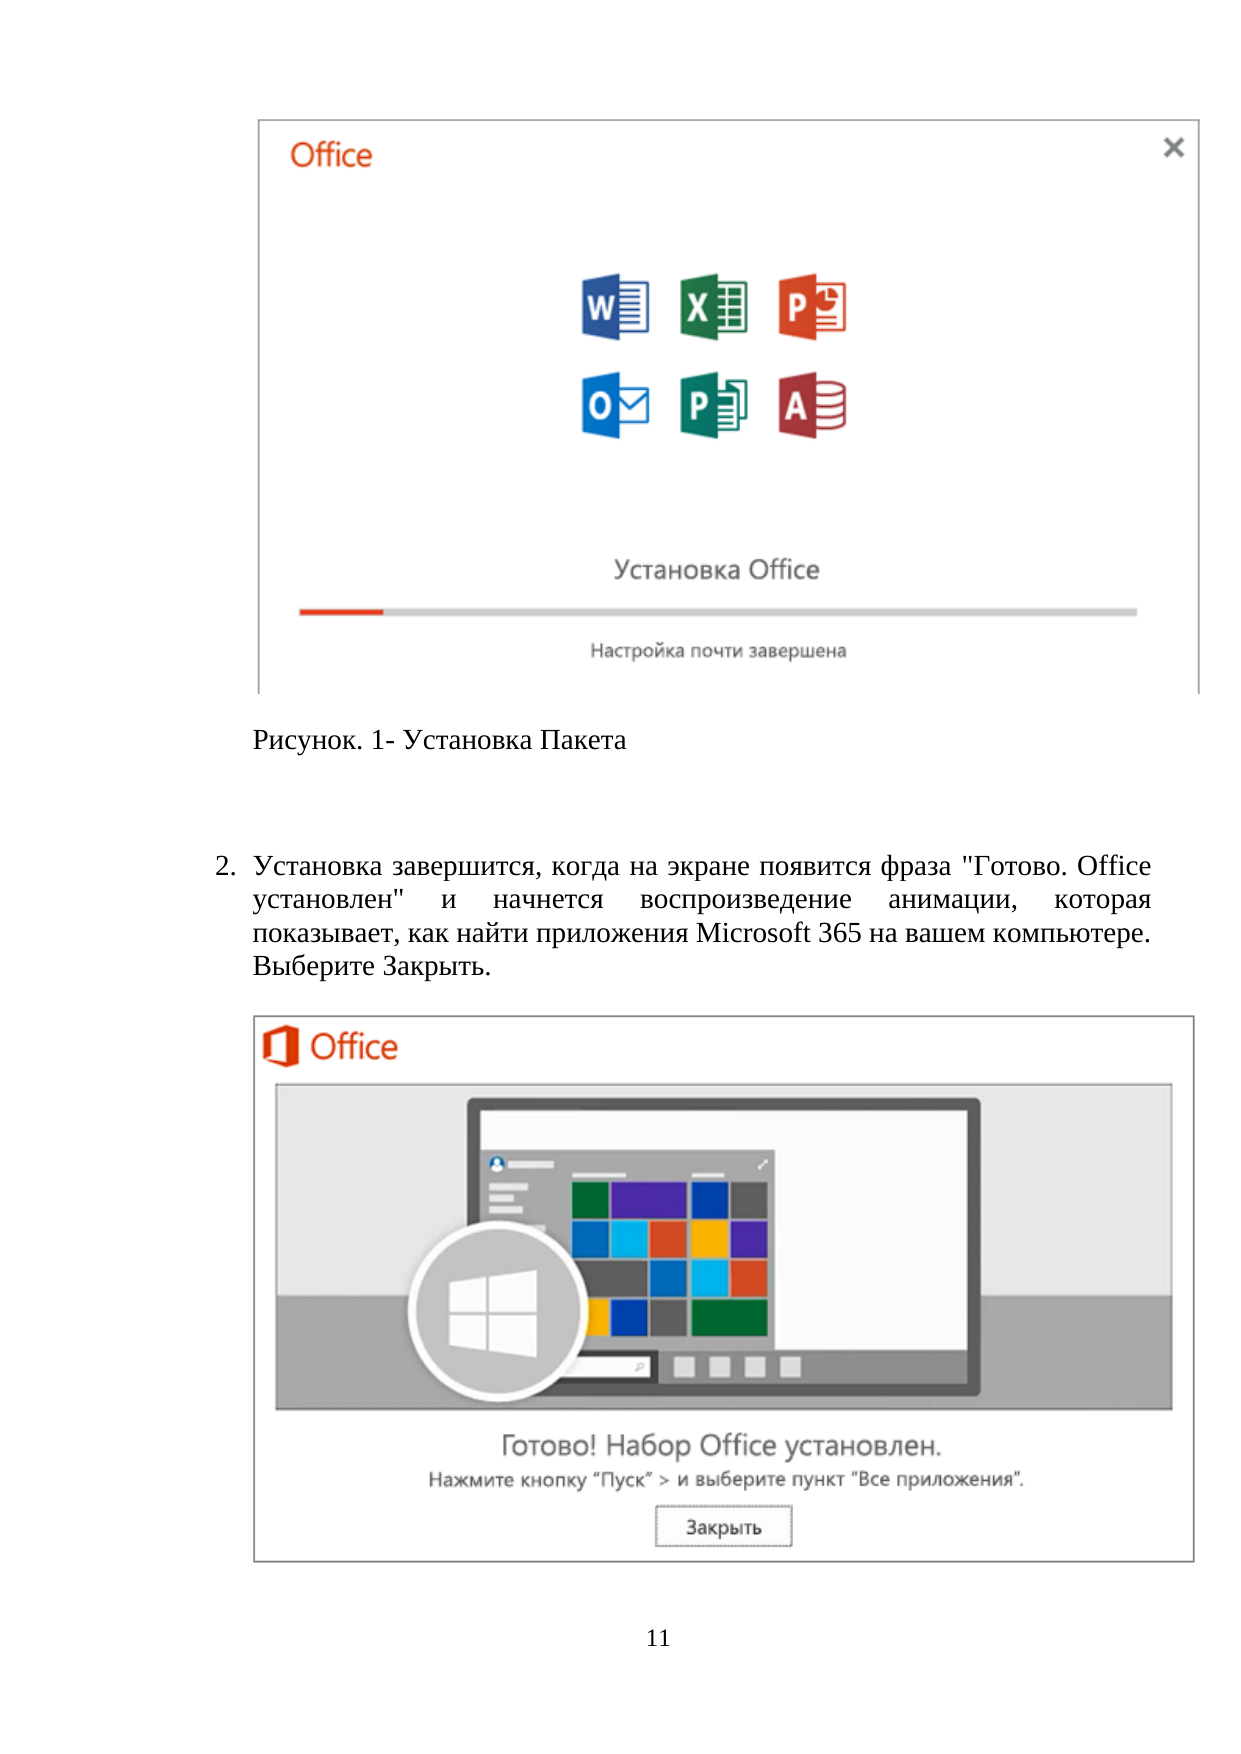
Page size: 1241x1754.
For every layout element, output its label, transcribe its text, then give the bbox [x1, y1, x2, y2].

picture [252, 118, 1203, 694]
text Рисунок. 1- Установка Пакета [252, 722, 1152, 756]
list Установка завершится, когда на экране появится фраза "Готово. Office установлен" и начнется воспроизведение анимации, которая показывает, как найти приложения Microsoft 365 на вашем компьютере. Выберите Закрыть. [215, 848, 1152, 982]
picture [252, 1011, 1198, 1569]
